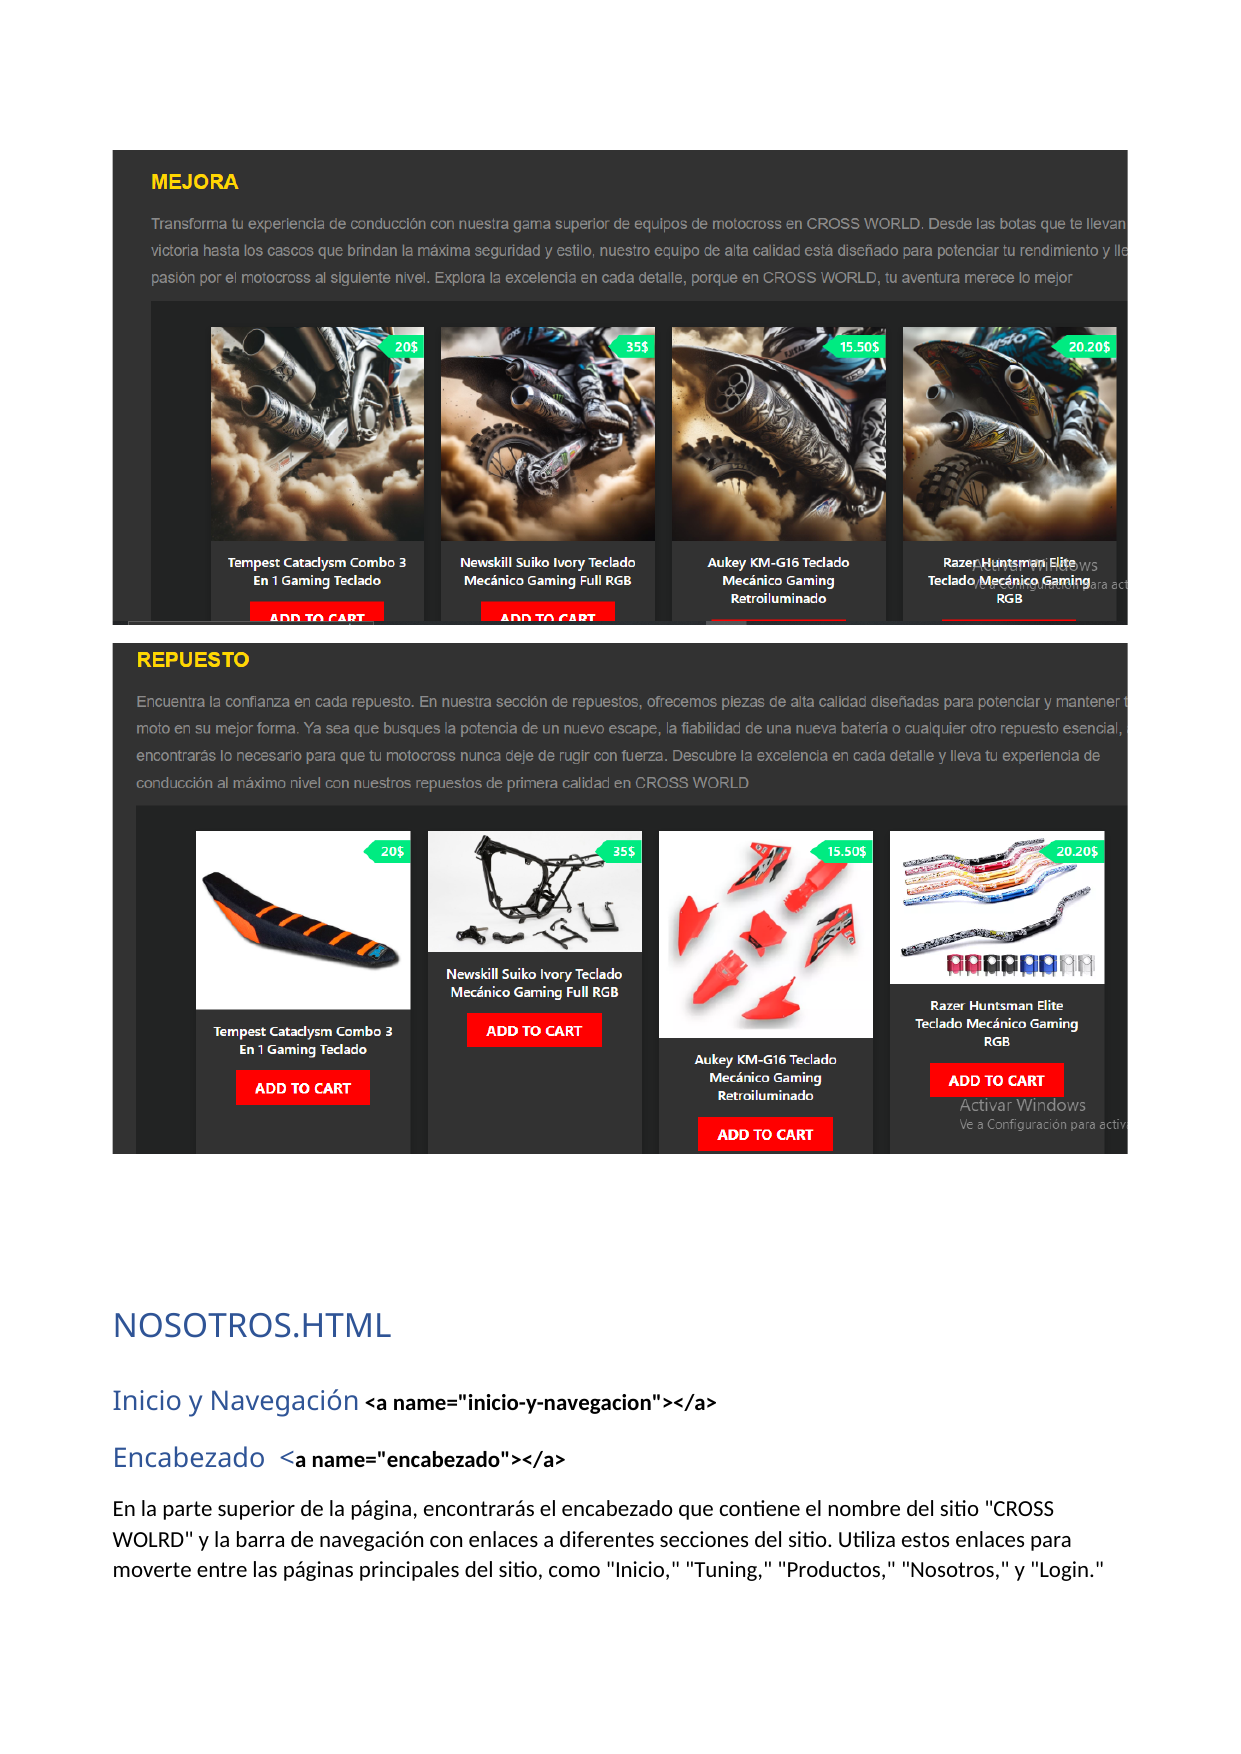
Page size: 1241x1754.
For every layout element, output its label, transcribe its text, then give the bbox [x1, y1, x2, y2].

text Inicio y Navegación <a name="inicio-y-navegacion"></a> [112, 1351, 1128, 1418]
text Encabezado <a name="encabezado"></a> [112, 1438, 1128, 1475]
text En la parte superior de la página, encontrarás el encabezado que contiene el nombre del sitio "CROSS WOLRD" y la barra de navegación con enlaces a diferentes secciones del sitio. Utiliza estos enlaces para moverte entre las páginas principales del sitio, como "Inicio," "Tuning," "Productos," "Nosotros," y "Login." [112, 1494, 1128, 1583]
subtitle NOSOTROS.HTML [112, 1302, 1128, 1347]
